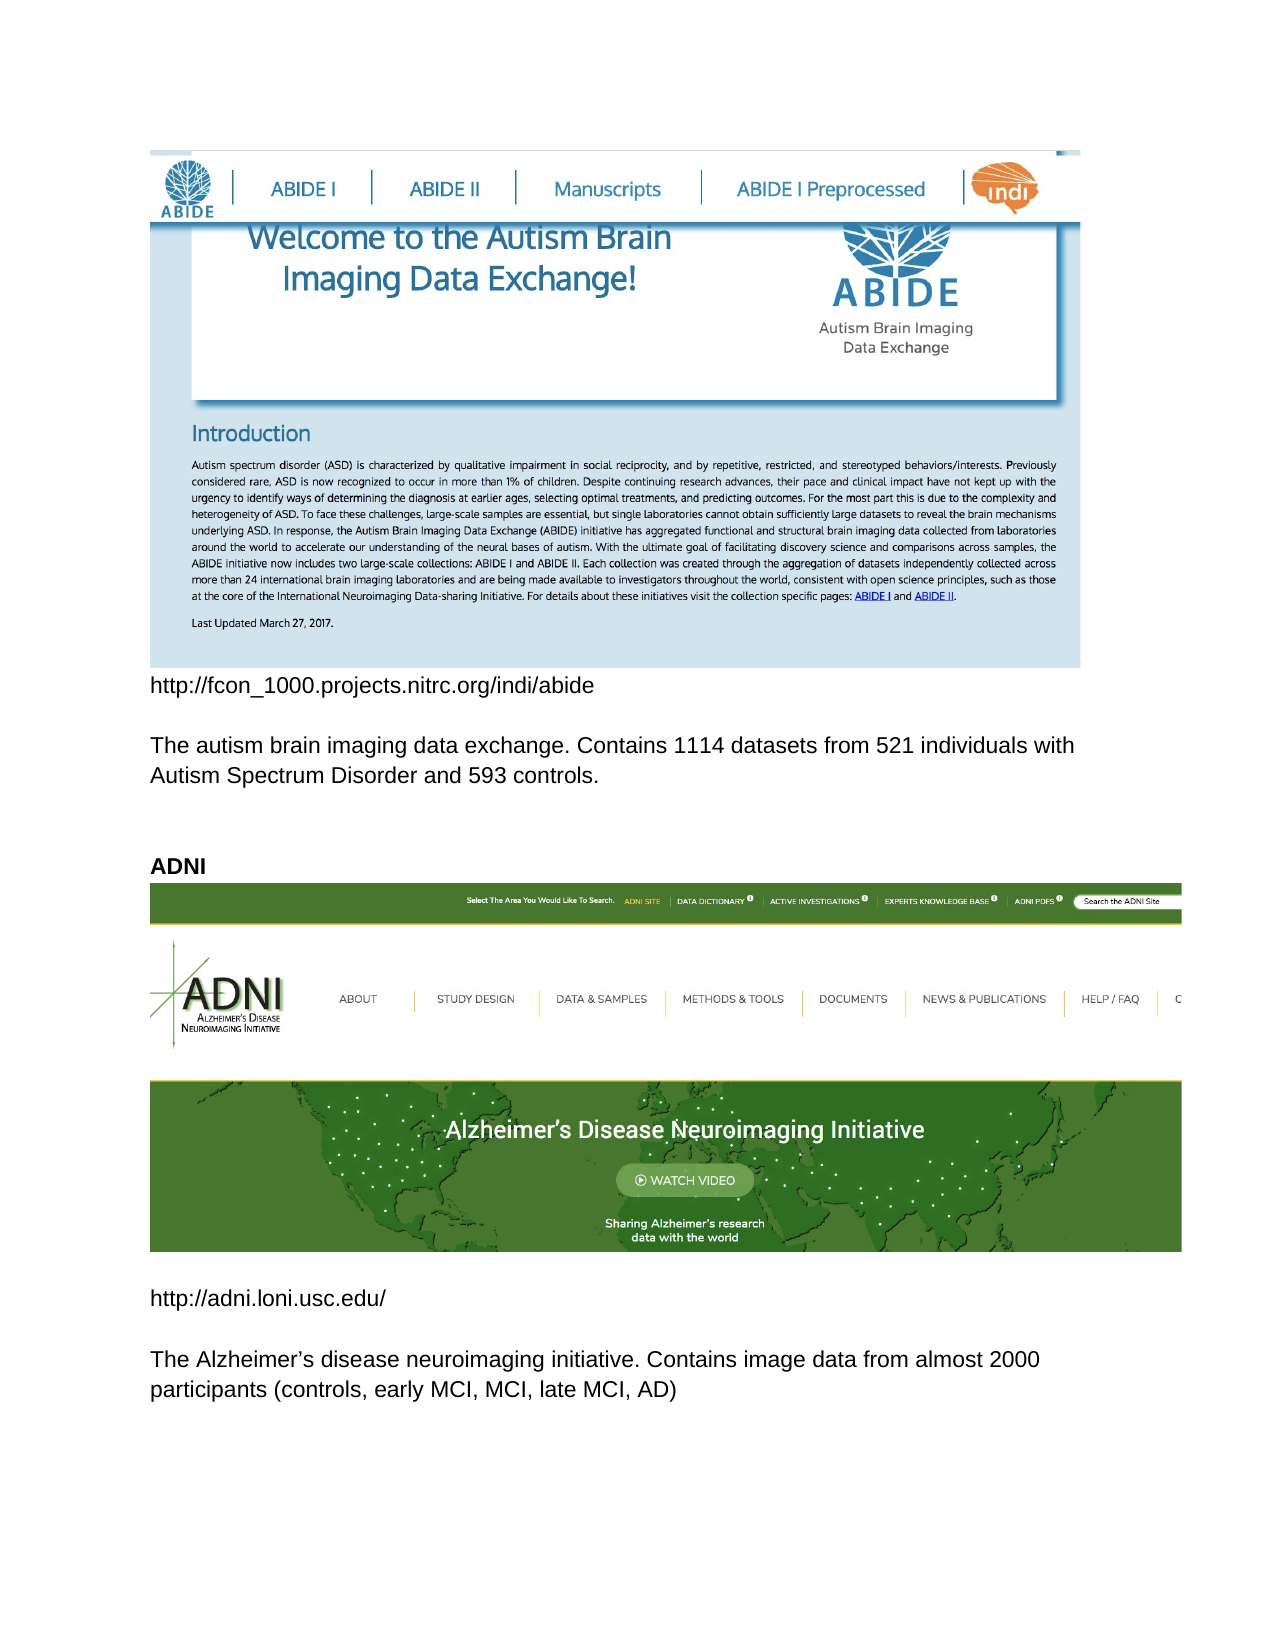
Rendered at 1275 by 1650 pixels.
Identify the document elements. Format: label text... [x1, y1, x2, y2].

picture [150, 150, 1081, 668]
text http://fcon_1000.projects.nitrc.org/indi/abide [150, 672, 1125, 698]
text The Alzheimer’s disease neuroimaging initiative. Contains image data from almost 2000 participants (controls, early MCI, MCI, late MCI, AD) [150, 1346, 1125, 1402]
picture [150, 883, 1182, 1252]
text http://adni.loni.usc.edu/ [150, 1285, 1125, 1312]
text The autism brain imaging data exchange. Contains 1114 datasets from 521 individuals with Autism Spectrum Disorder and 593 controls. [150, 732, 1125, 789]
text ADNI [150, 853, 1125, 879]
